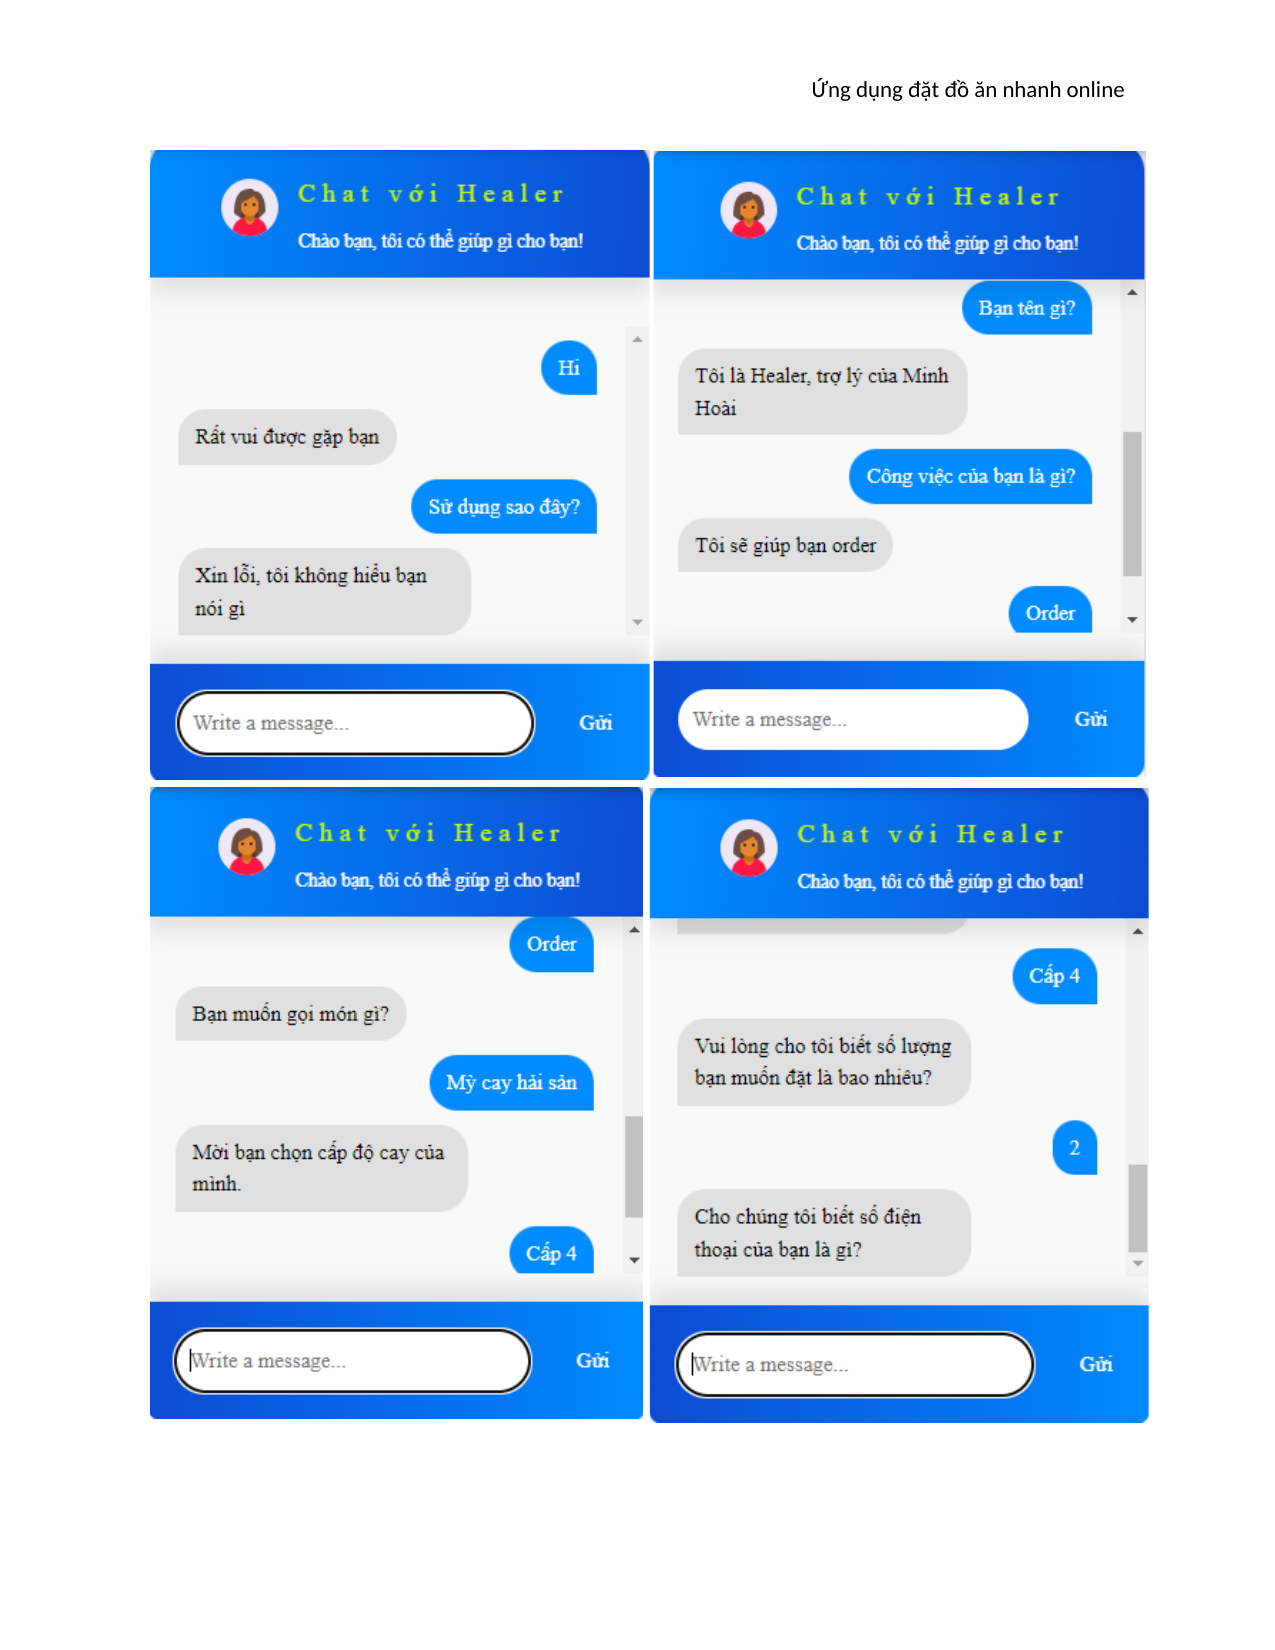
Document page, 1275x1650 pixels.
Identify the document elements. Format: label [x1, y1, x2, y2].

picture [150, 150, 650, 780]
picture [653, 151, 1146, 777]
picture [649, 788, 1149, 1423]
picture [150, 787, 643, 1419]
